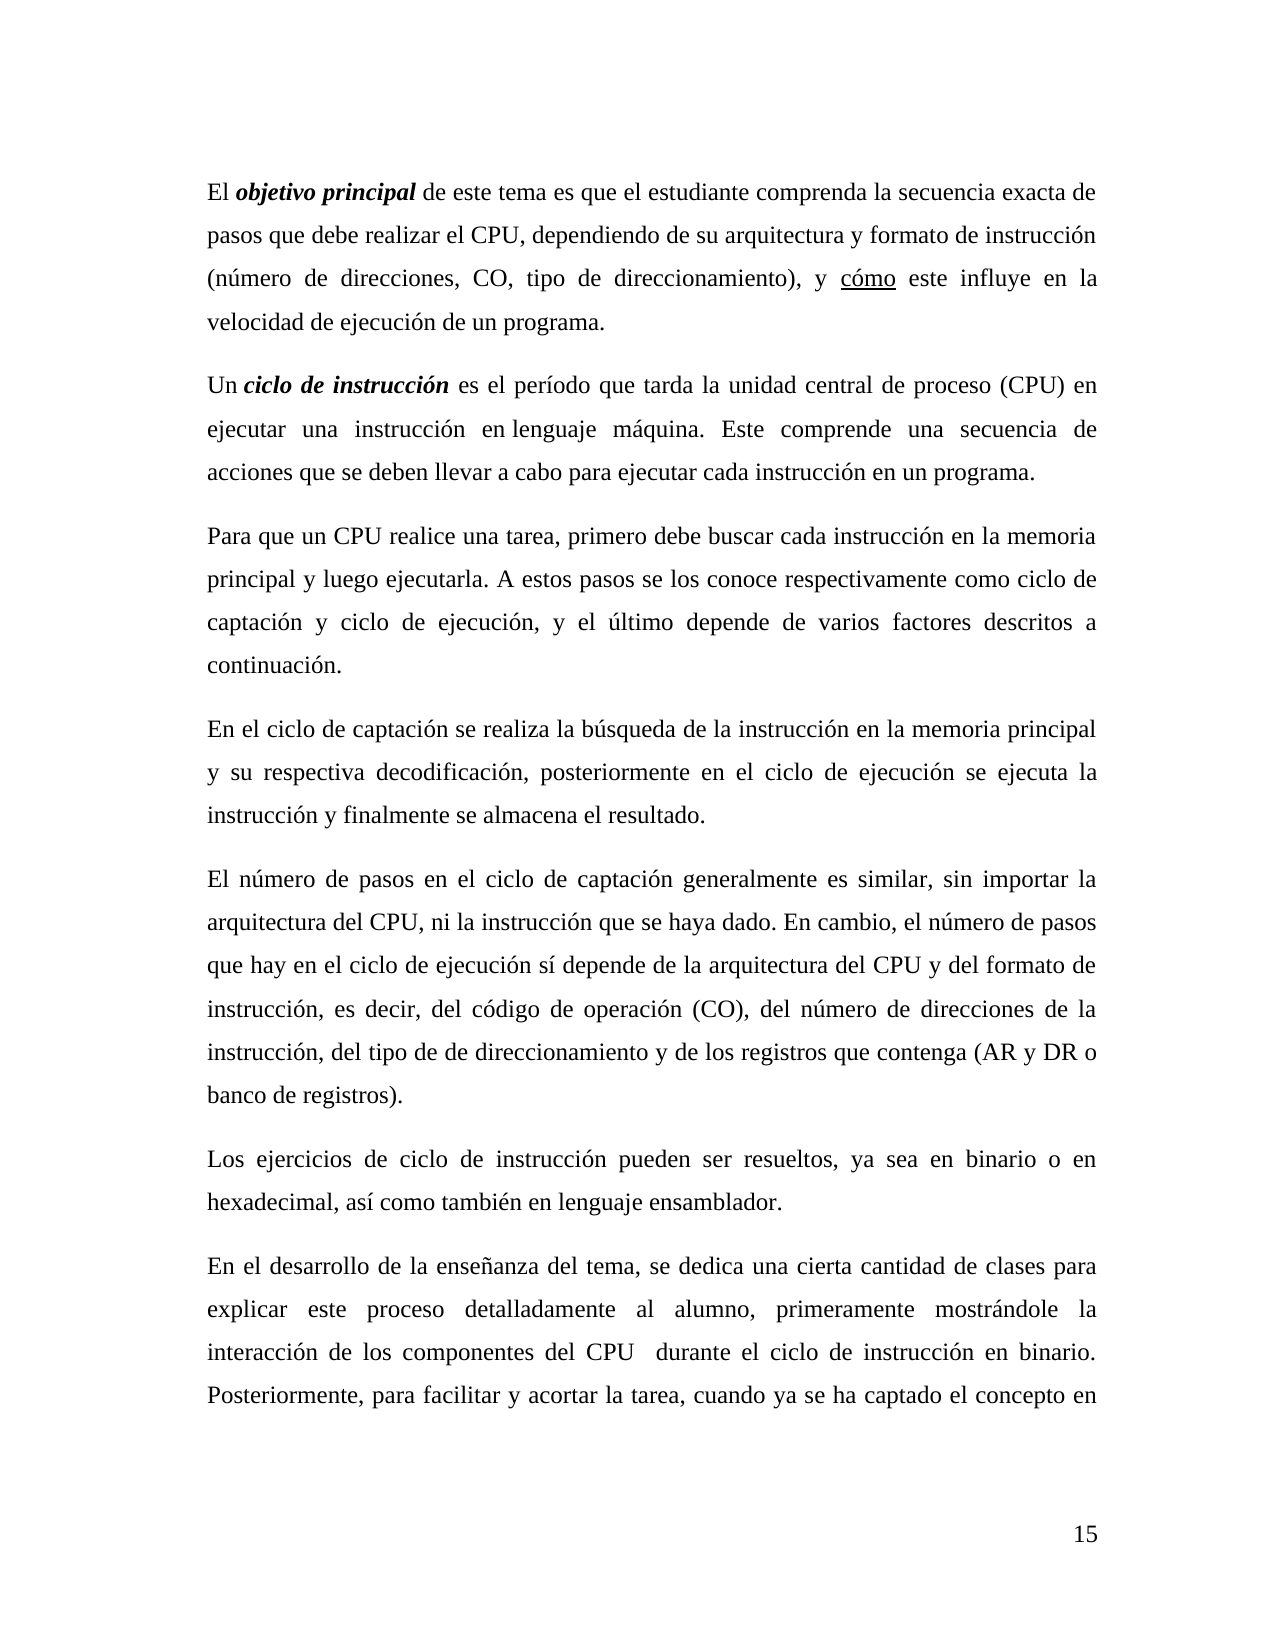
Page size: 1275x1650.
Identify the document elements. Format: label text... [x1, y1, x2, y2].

text El objetivo principal de este tema es que el estudiante comprenda la secuencia exacta de pasos que debe realizar el CPU, dependiendo de su arquitectura y formato de instrucción (número de direcciones, CO, tipo de direccionamiento), y cómo este influye en la velocidad de ejecución de un programa. [207, 177, 1098, 335]
text Los ejercicios de ciclo de instrucción pueden ser resueltos, ya sea en binario o en hexadecimal, así como también en lenguaje ensamblador. [207, 1144, 1098, 1216]
text En el ciclo de captación se realiza la búsqueda de la instrucción en la memoria principal y su respectiva decodificación, posteriormente en el ciclo de ejecución se ejecuta la instrucción y finalmente se almacena el resultado. [207, 714, 1098, 829]
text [207, 1251, 1098, 1409]
text Para que un CPU realice una tarea, primero debe buscar cada instrucción en la memoria principal y luego ejecutarla. A estos pasos se los conoce respectivamente como ciclo de captación y ciclo de ejecución, y el último depende de varios factores descritos a continuación. [207, 521, 1098, 679]
text El número de pasos en el ciclo de captación generalmente es similar, sin importar la arquitectura del CPU, ni la instrucción que se haya dado. En cambio, el número de pasos que hay en el ciclo de ejecución sí depende de la arquitectura del CPU y del formato de instrucción, es decir, del código de operación (CO), del número de direcciones de la instrucción, del tipo de de direccionamiento y de los registros que contenga (AR y DR o banco de registros). [207, 864, 1098, 1109]
text Un ciclo de instrucción es el período que tarda la unidad central de proceso (CPU) en ejecutar una instrucción en lenguaje máquina. Este comprende una secuencia de acciones que se deben llevar a cabo para ejecutar cada instrucción en un programa. [207, 371, 1098, 486]
